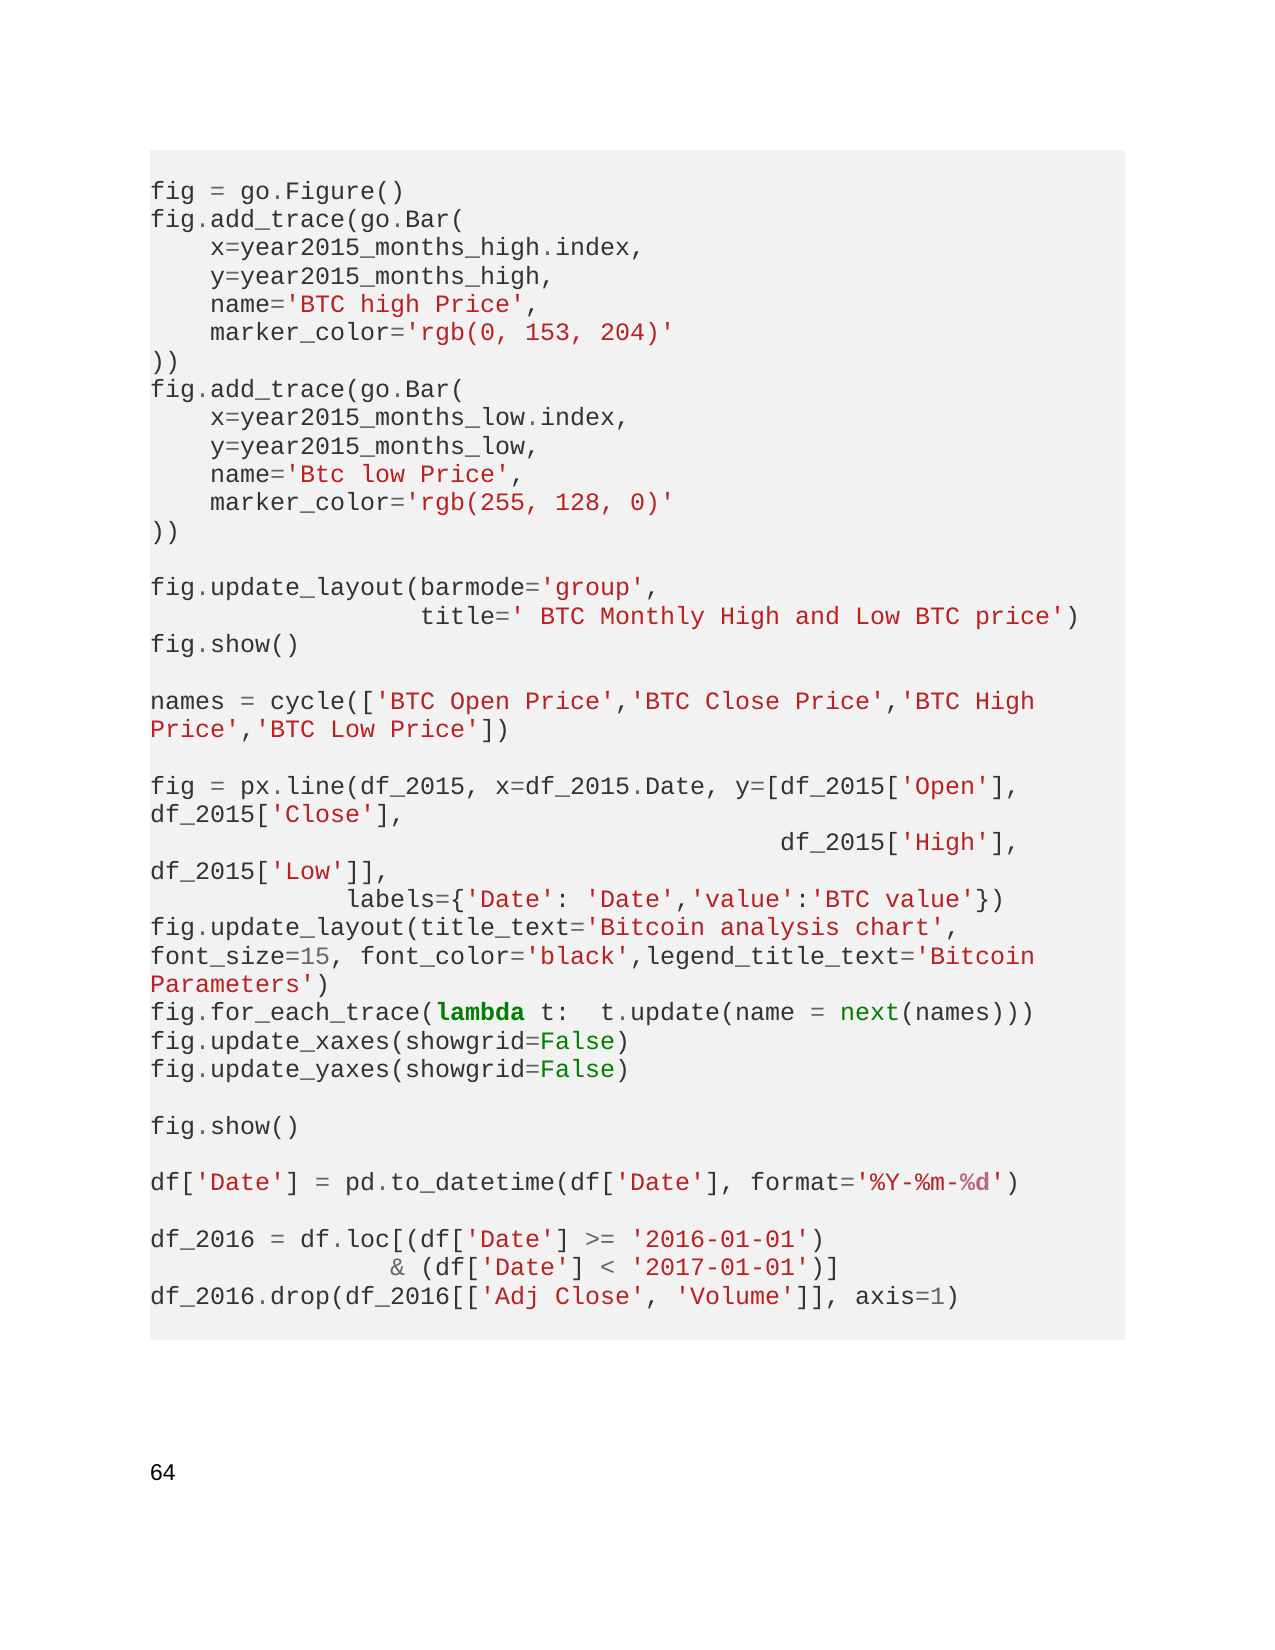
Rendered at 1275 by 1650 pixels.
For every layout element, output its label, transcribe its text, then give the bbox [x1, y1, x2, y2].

text names = cycle(['BTC Open Price','BTC Close Price','BTC High Price','BTC Low Price']) [150, 688, 1125, 745]
text name='Btc low Price', [150, 462, 1125, 490]
text marker_color='rgb(255, 128, 0)' [150, 490, 1125, 518]
text marker_color='rgb(0, 153, 204)' [150, 320, 1125, 348]
text y=year2015_months_high, [150, 263, 1125, 292]
text df_2016.drop(df_2016[['Adj Close', 'Volume']], axis=1) [150, 1283, 1125, 1312]
text x=year2015_months_high.index, [150, 235, 1125, 263]
text x=year2015_months_low.index, [150, 405, 1125, 433]
text & (df['Date'] < '2017-01-01')] [150, 1255, 1125, 1283]
text labels={'Date': 'Date','value':'BTC value'}) [150, 887, 1125, 915]
text fig.update_layout(title_text='Bitcoin analysis chart', font_size=15, font_color='black',legend_title_text='Bitcoin Parameters') [150, 915, 1125, 1000]
text )) [150, 348, 1125, 377]
text fig.show() [150, 1113, 1125, 1142]
text df['Date'] = pd.to_datetime(df['Date'], format='%Y-%m-%d') [150, 1170, 1125, 1198]
text fig.add_trace(go.Bar( [150, 207, 1125, 235]
text y=year2015_months_low, [150, 433, 1125, 462]
text fig.update_layout(barmode='group', [150, 575, 1125, 603]
text df_2015['High'], df_2015['Low']], [150, 830, 1125, 887]
text fig.update_yaxes(showgrid=False) [150, 1057, 1125, 1085]
text title=' BTC Monthly High and Low BTC price') [150, 603, 1125, 632]
text fig.update_xaxes(showgrid=False) [150, 1028, 1125, 1057]
text df_2016 = df.loc[(df['Date'] >= '2016-01-01') [150, 1227, 1125, 1255]
text name='BTC high Price', [150, 292, 1125, 320]
text )) [150, 518, 1125, 547]
text fig.add_trace(go.Bar( [150, 377, 1125, 405]
text fig = px.line(df_2015, x=df_2015.Date, y=[df_2015['Open'], df_2015['Close'], [150, 773, 1125, 830]
text fig = go.Figure() [150, 178, 1125, 207]
text fig.for_each_trace(lambda t: t.update(name = next(names))) [150, 1000, 1125, 1028]
text fig.show() [150, 632, 1125, 660]
